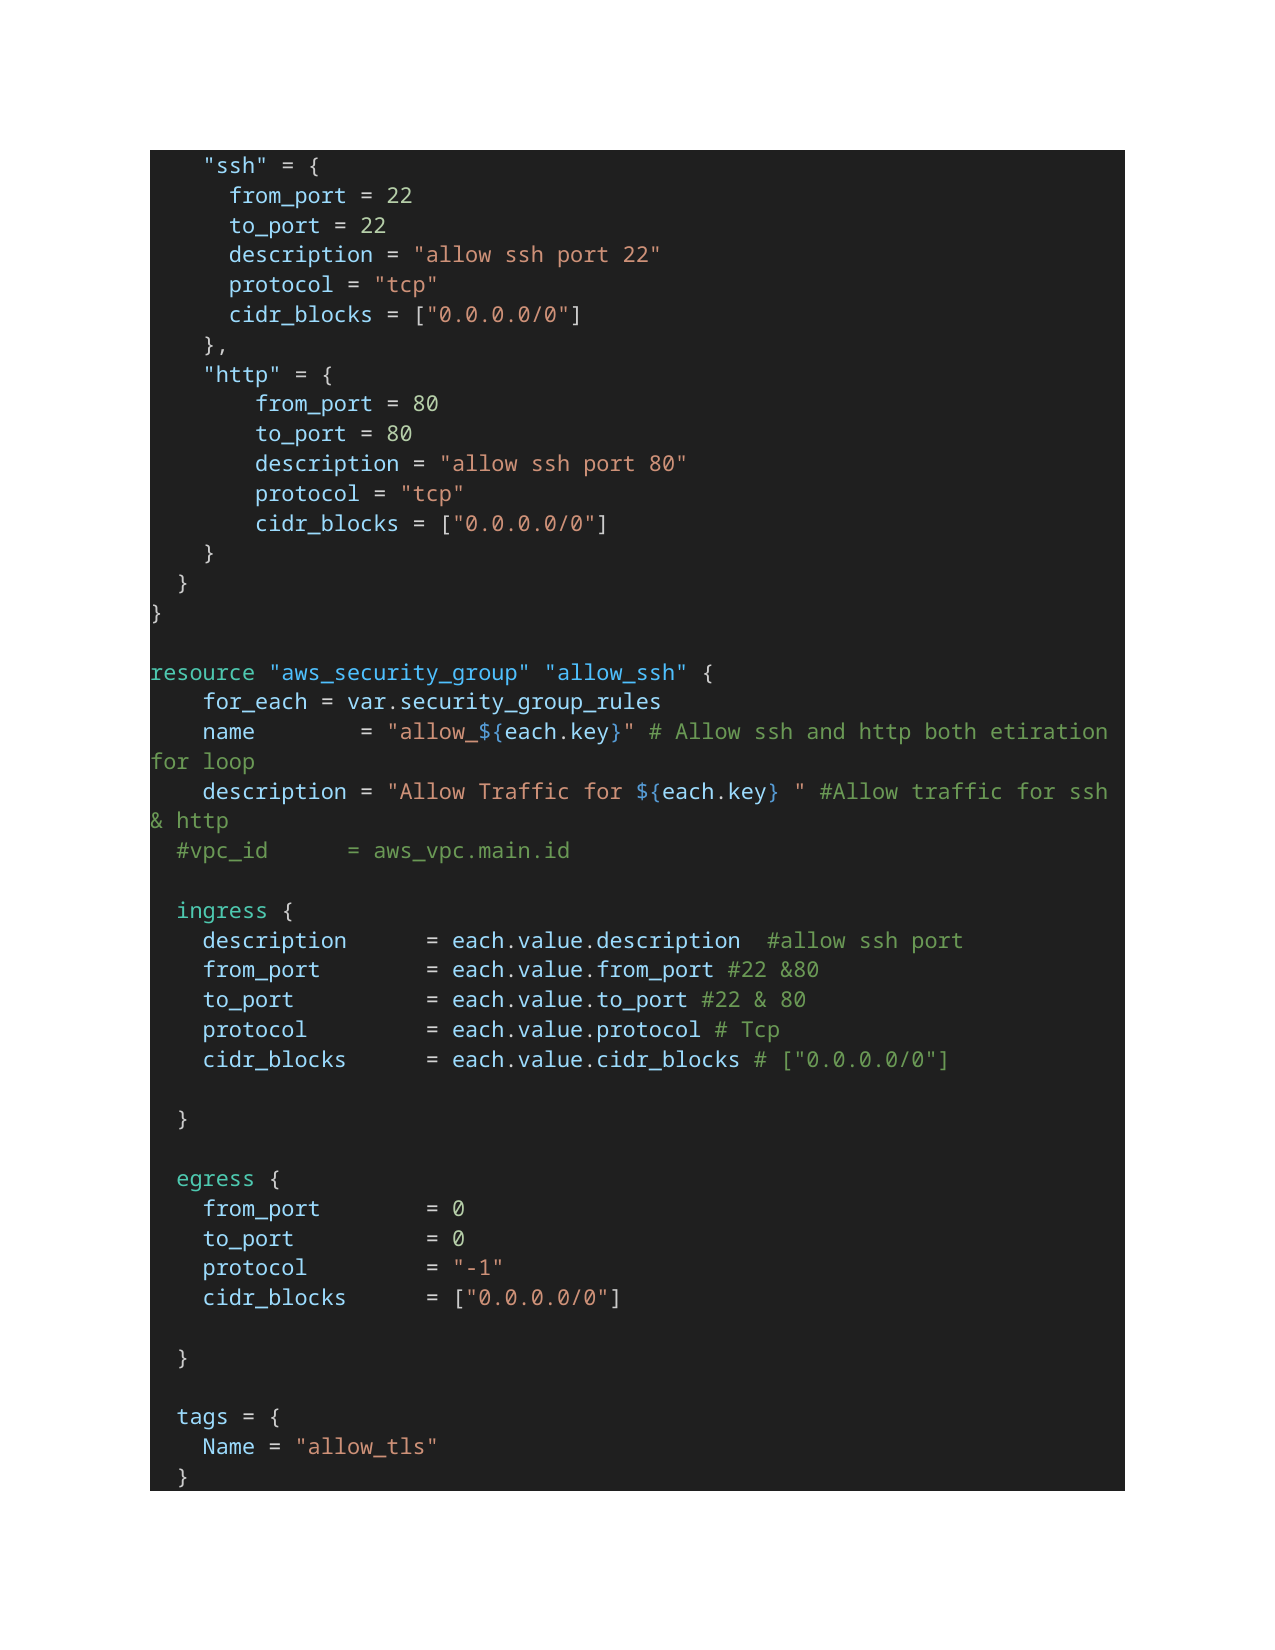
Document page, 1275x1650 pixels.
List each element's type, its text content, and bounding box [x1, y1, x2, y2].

text from_port = each.value.from_port #22 &80 [150, 954, 1125, 984]
text Name = "allow_tls" [150, 1431, 1125, 1461]
text from_port = 0 [150, 1193, 1125, 1222]
text "ssh" = { [150, 150, 1125, 180]
text resource "aws_security_group" "allow_ssh" { [150, 656, 1125, 686]
text } [150, 1342, 1125, 1371]
text } [150, 537, 1125, 567]
text cidr_blocks = each.value.cidr_blocks # ["0.0.0.0/0"] [150, 1044, 1125, 1073]
text protocol = each.value.protocol # Tcp [150, 1014, 1125, 1044]
text egress { [150, 1163, 1125, 1193]
text to_port = each.value.to_port #22 & 80 [150, 984, 1125, 1014]
text from_port = 22 [150, 180, 1125, 209]
text from_port = 80 [150, 388, 1125, 418]
text protocol = "tcp" [150, 478, 1125, 507]
text } [150, 1461, 1125, 1491]
text to_port = 22 [150, 209, 1125, 239]
text for_each = var.security_group_rules [150, 686, 1125, 716]
text description = each.value.description #allow ssh port [150, 924, 1125, 954]
text }, [150, 329, 1125, 358]
text tags = { [150, 1401, 1125, 1431]
text } [150, 567, 1125, 597]
text cidr_blocks = ["0.0.0.0/0"] [150, 1282, 1125, 1312]
text protocol = "tcp" [150, 269, 1125, 299]
text "http" = { [150, 358, 1125, 388]
text ingress { [150, 895, 1125, 924]
text } [150, 597, 1125, 627]
text protocol = "-1" [150, 1252, 1125, 1282]
text name = "allow_${each.key}" # Allow ssh and http both etiration for loop [150, 716, 1125, 776]
text cidr_blocks = ["0.0.0.0/0"] [150, 507, 1125, 537]
text } [150, 1103, 1125, 1133]
text to_port = 0 [150, 1222, 1125, 1252]
text description = "allow ssh port 22" [150, 239, 1125, 269]
text #vpc_id = aws_vpc.main.id [150, 835, 1125, 865]
text cidr_blocks = ["0.0.0.0/0"] [150, 299, 1125, 329]
text description = "Allow Traffic for ${each.key} " #Allow traffic for ssh & http [150, 776, 1125, 835]
text description = "allow ssh port 80" [150, 448, 1125, 478]
text to_port = 80 [150, 418, 1125, 448]
